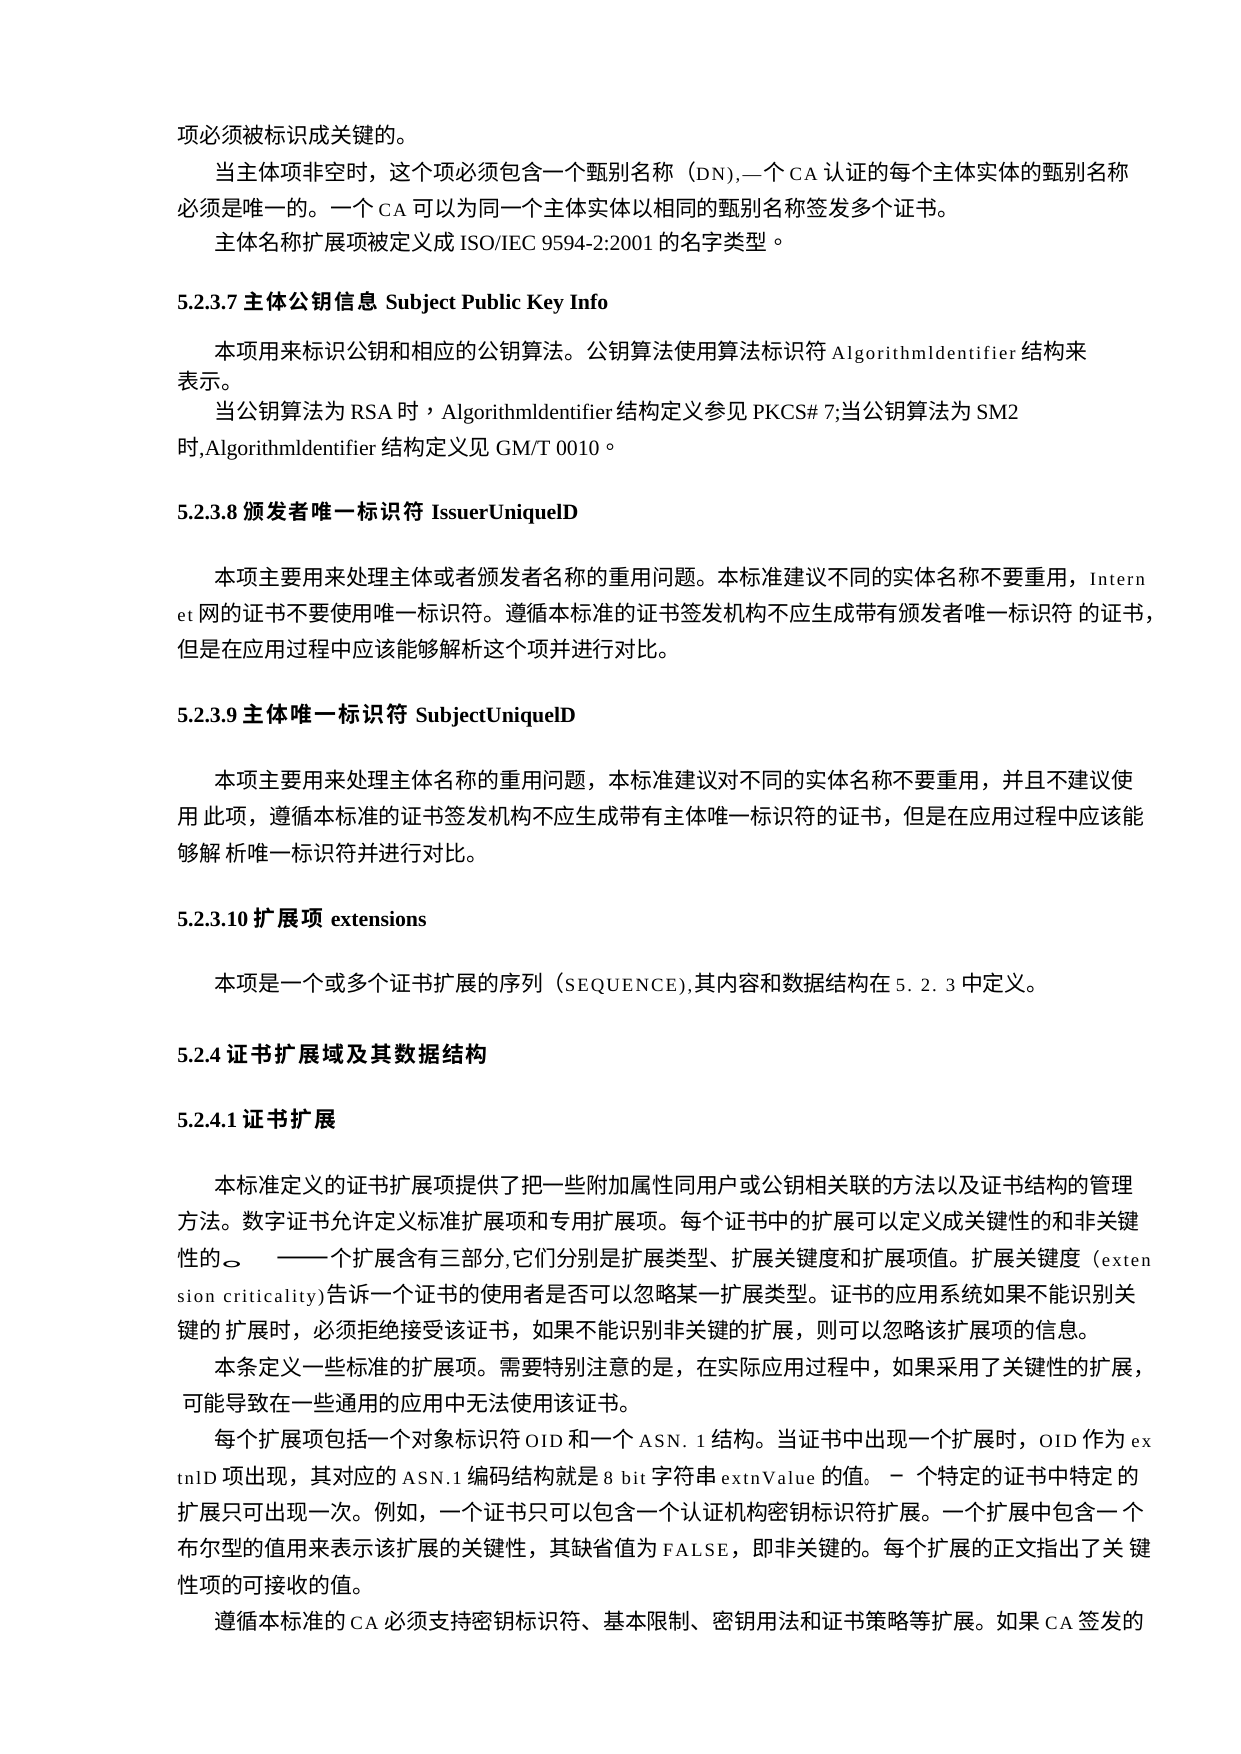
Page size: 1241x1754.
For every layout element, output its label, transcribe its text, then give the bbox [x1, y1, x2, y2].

text 本项主要用来处理主体名称的重用问题，本标准建议对不同的实体名称不要重用，并且不建议使用 此项，遵循本标准的证书签发机构不应生成带有主体唯一标识符的证书，但是在应用过程中应该能够解 析唯一标识符并进行对比。 [177, 763, 1152, 867]
text 每个扩展项包括一个对象标识符OID和一个ASN. 1结构。当证书中出现一个扩展时，OID作为 extnlD项出现，其对应的ASN.1编码结构就是8 bit字符串extnValue的值。一个特定的证书中特定 的扩展只可出现一次。例如，一个证书只可以包含一个认证机构密钥标识符扩展。一个扩展中包含一 个布尔型的值用来表示该扩展的关键性，其缺省值为FALSE，即非关键的。每个扩展的正文指出了关 键性项的可接收的值。 [177, 1422, 1152, 1599]
text 本项主要用来处理主体或者颁发者名称的重用问题。本标准建议不同的实体名称不要重用，Internet网的证书不要使用唯一标识符。遵循本标准的证书签发机构不应生成带有颁发者唯一标识符 的证书，但是在应用过程中应该能够解析这个项并进行对比。 [177, 559, 1152, 664]
text 5.2.3.8 颁发者唯一标识符 IssuerUniquelD [177, 496, 1152, 526]
text 当公钥算法为RSA时，Algorithmldentifier结构定义参见PKCS# 7;当公钥算法为SM2时,Algorithmldentifier 结构定义见 GM/T 0010。 [177, 396, 1152, 462]
text 5.2.4.1 证书扩展 [177, 1102, 1152, 1134]
text 5.2.4 证书扩展域及其数据结构 [177, 1037, 1152, 1069]
text 当主体项非空时，这个项必须包含一个甄别名称（DN),—个CA认证的每个主体实体的甄别名称 必须是唯一的。一个CA可以为同一个主体实体以相同的甄别名称签发多个证书。 [177, 154, 1152, 223]
text 本项用来标识公钥和相应的公钥算法。公钥算法使用算法标识符Algorithmldentifier结构来 [177, 336, 1152, 366]
text 主体名称扩展项被定义成ISO/IEC 9594-2:2001的名字类型。 [177, 227, 1152, 257]
text 本条定义一些标准的扩展项。需要特别注意的是，在实际应用过程中，如果采用了关键性的扩展， 可能导致在一些通用的应用中无法使用该证书。 [177, 1349, 1152, 1418]
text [177, 1604, 1152, 1636]
text 5.2.3.10 扩展项 extensions [177, 901, 1152, 932]
text 本标准定义的证书扩展项提供了把一些附加属性同用户或公钥相关联的方法以及证书结构的管理 方法。数字证书允许定义标准扩展项和专用扩展项。每个证书中的扩展可以定义成关键性的和非关键 性的。一个扩展含有三部分,它们分别是扩展类型、扩展关键度和扩展项值。扩展关键度（extension criticality)告诉一个证书的使用者是否可以忽略某一扩展类型。证书的应用系统如果不能识别关键的 扩展时，必须拒绝接受该证书，如果不能识别非关键的扩展，则可以忽略该扩展项的信息。 [177, 1168, 1152, 1345]
text 5.2.3.7 主体公钥信息 Subject Public Key Info [177, 292, 1152, 314]
text 5.2.3.9 主体唯一标识符 SubjectUniquelD [177, 697, 1152, 729]
text 本项是一个或多个证书扩展的序列（SEQUENCE),其内容和数据结构在5. 2. 3中定义。 [177, 966, 1152, 998]
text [177, 118, 1152, 150]
text 表示。 [177, 366, 1152, 396]
